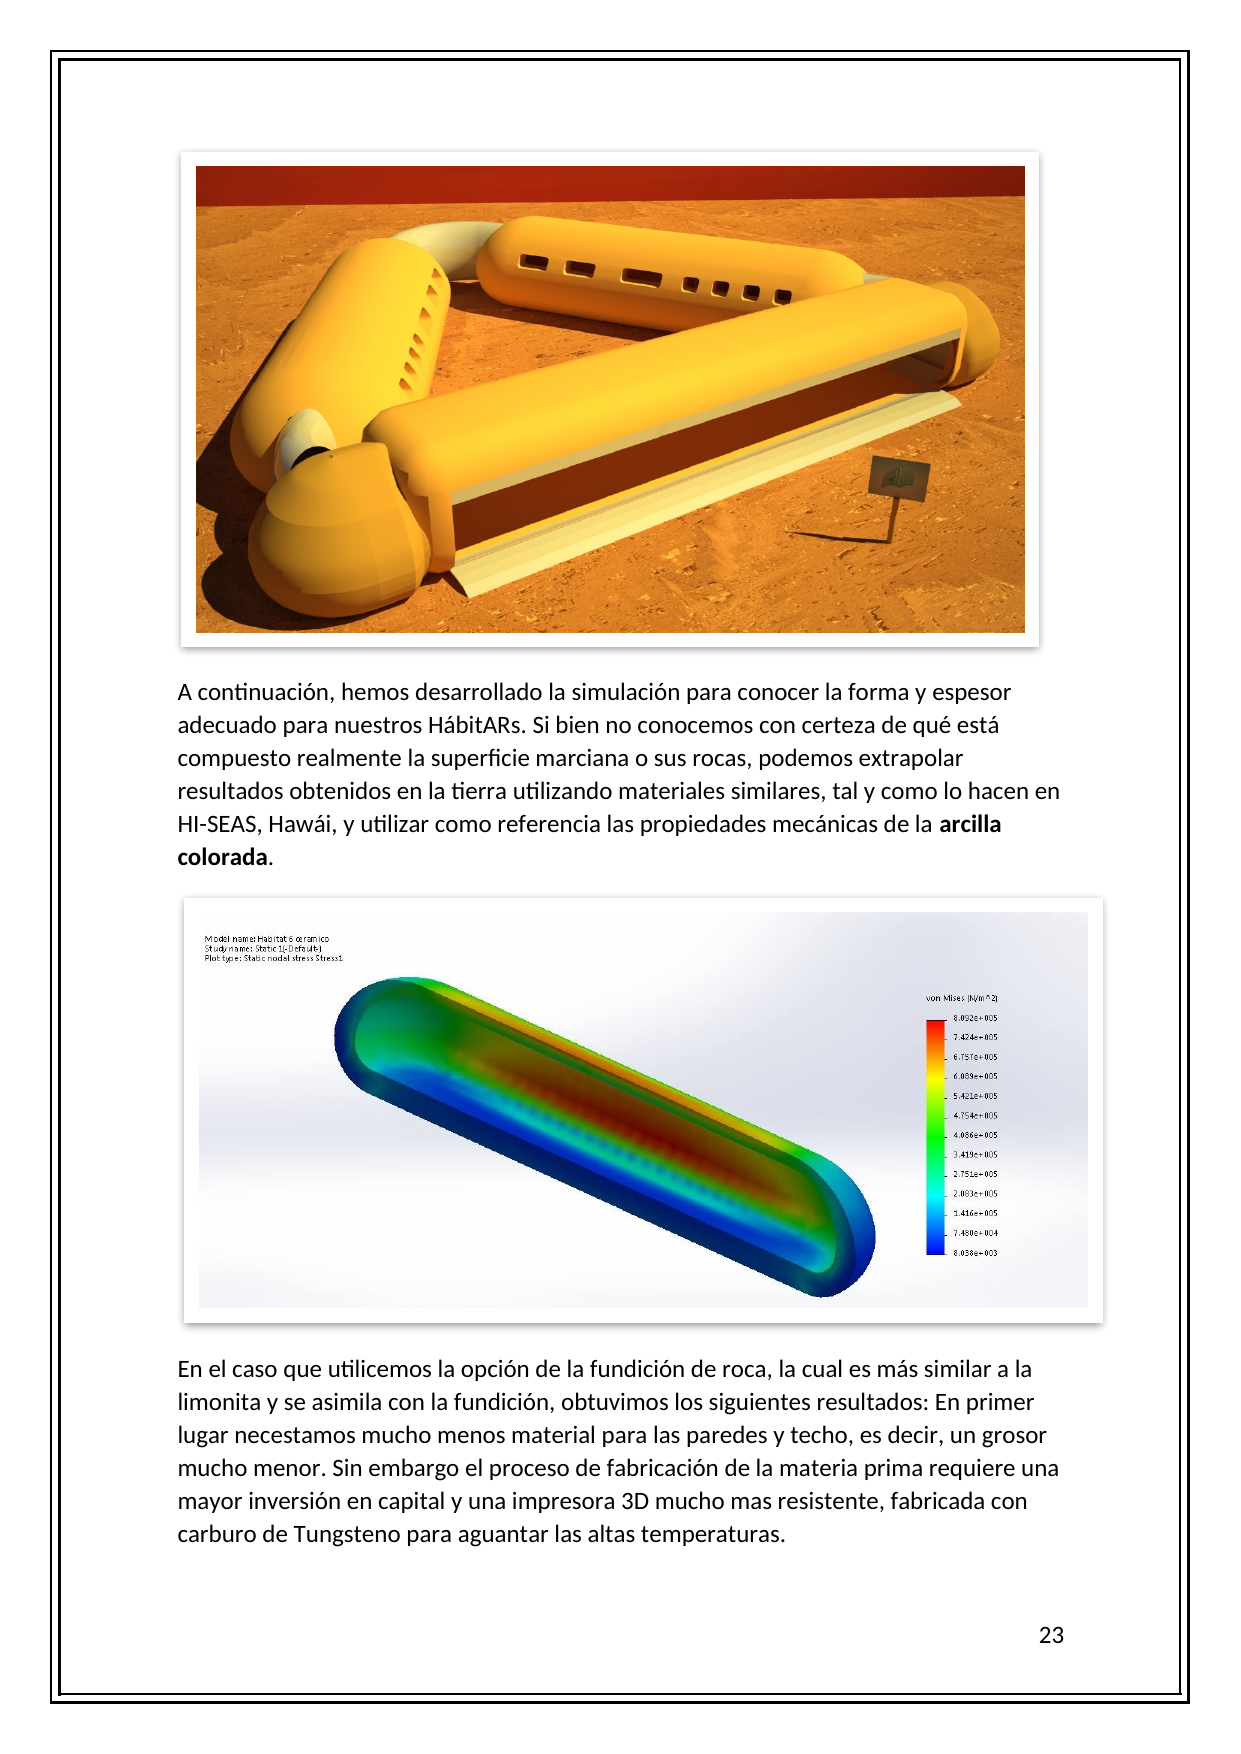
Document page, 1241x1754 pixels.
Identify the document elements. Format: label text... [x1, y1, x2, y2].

picture [196, 166, 1025, 633]
picture [199, 912, 1088, 1308]
text A continuación, hemos desarrollado la simulación para conocer la forma y espesor adecuado para nuestros HábitARs. Si bien no conocemos con certeza de qué está compuesto realmente la superficie marciana o sus rocas, podemos extrapolar resultados obtenidos en la tierra utilizando materiales similares, tal y como lo hacen en HI-SEAS, Hawái, y utilizar como referencia las propiedades mecánicas de la arcilla colorada. [177, 676, 1063, 871]
text En el caso que utilicemos la opción de la fundición de roca, la cual es más similar a la limonita y se asimila con la fundición, obtuvimos los siguientes resultados: En primer lugar necestamos mucho menos material para las paredes y techo, es decir, un grosor mucho menor. Sin embargo el proceso de fabricación de la materia prima requiere una mayor inversión en capital y una impresora 3D mucho mas resistente, fabricada con carburo de Tungsteno para aguantar las altas temperaturas. [177, 1353, 1063, 1548]
